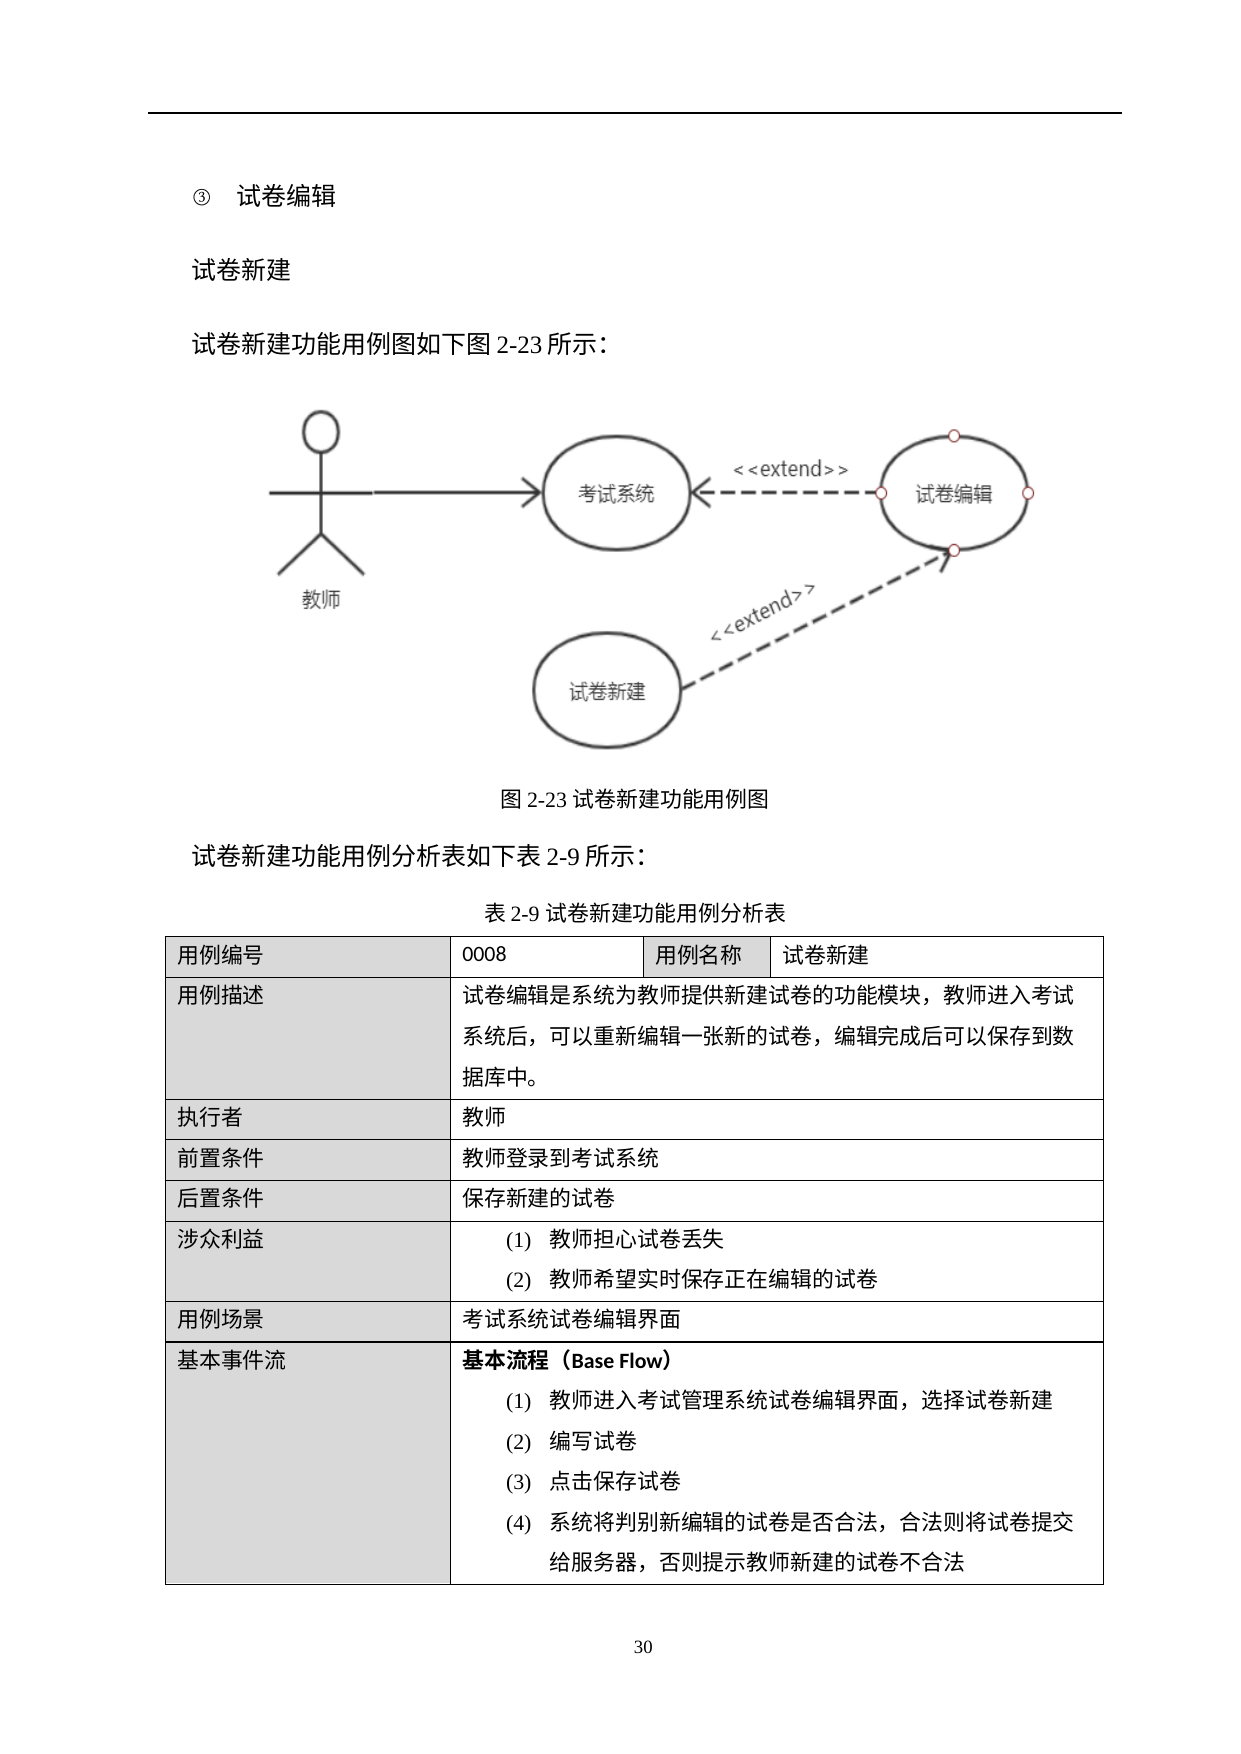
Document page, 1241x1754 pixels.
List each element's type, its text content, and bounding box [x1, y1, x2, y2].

table_cell 教师 [451, 1100, 1103, 1139]
table_header 试卷新建 [771, 937, 1103, 977]
text 试卷新建 [191, 236, 1122, 301]
table_cell 试卷编辑是系统为教师提供新建试卷的功能模块，教师进入考试系统后，可以重新编辑一张新的试卷，编辑完成后可以保存到数据库中。 [451, 978, 1103, 1099]
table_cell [451, 1343, 1103, 1583]
table_cell 后置条件 [166, 1181, 450, 1221]
table_cell 基本事件流 [166, 1343, 450, 1583]
text 试卷新建功能用例分析表如下表2-9所示： [148, 822, 1122, 887]
table_cell 保存新建的试卷 [451, 1181, 1103, 1221]
table_cell 执行者 [166, 1100, 450, 1139]
table_cell 考试系统试卷编辑界面 [451, 1302, 1103, 1341]
table_header 用例名称 [644, 937, 770, 977]
table_cell 教师担心试卷丢失 教师希望实时保存正在编辑的试卷 [451, 1222, 1103, 1301]
table_cell 用例描述 [166, 978, 450, 1099]
list 试卷编辑 [192, 162, 1122, 227]
table_header 0008 [451, 937, 643, 977]
table_header 用例编号 [166, 937, 450, 977]
table_cell 教师登录到考试系统 [451, 1140, 1103, 1180]
picture [210, 384, 1060, 773]
text 试卷新建功能用例图如下图2-23所示： [148, 310, 1122, 375]
text 图2-23 试卷新建功能用例图 [148, 781, 1122, 814]
table_cell 前置条件 [166, 1140, 450, 1180]
table_cell 涉众利益 [166, 1222, 450, 1301]
table_cell 用例场景 [166, 1302, 450, 1341]
text 表2-9 试卷新建功能用例分析表 [148, 896, 1122, 928]
